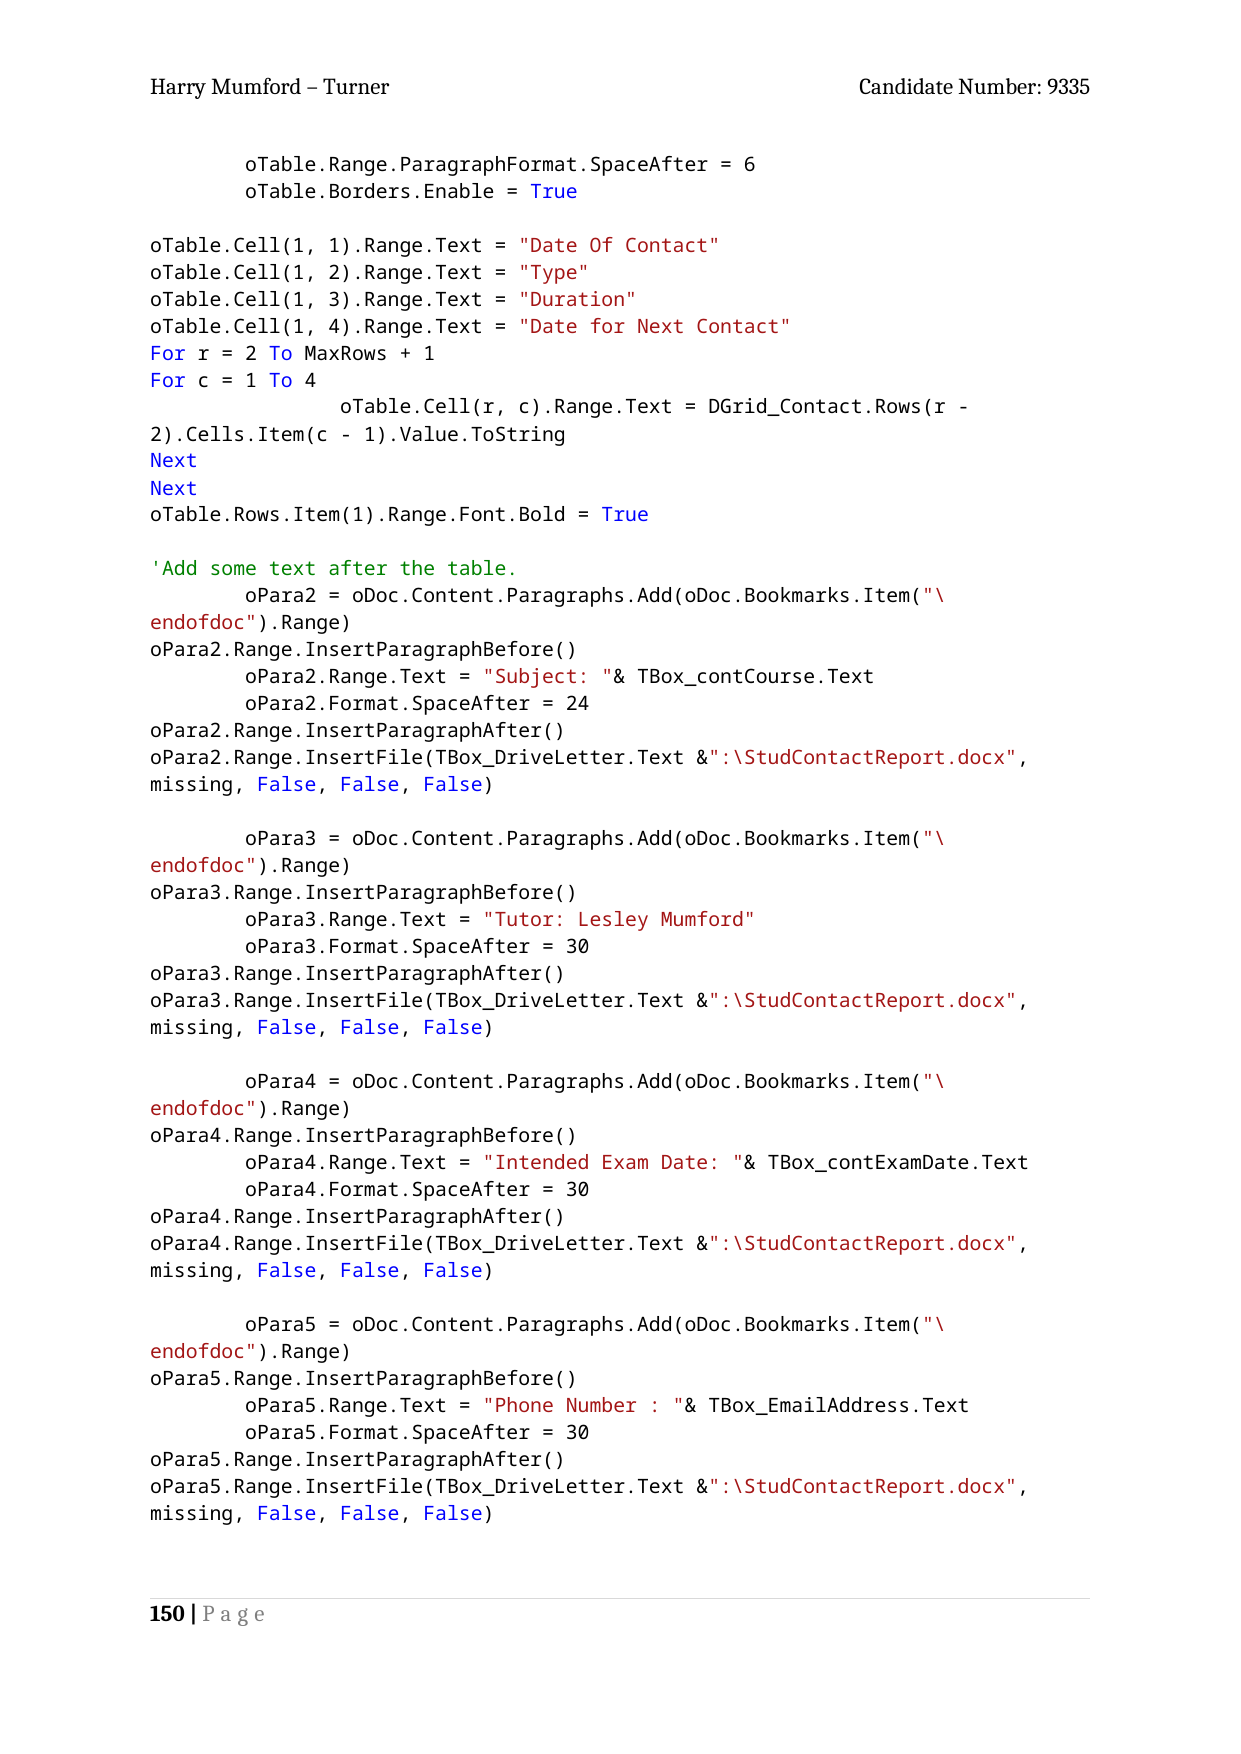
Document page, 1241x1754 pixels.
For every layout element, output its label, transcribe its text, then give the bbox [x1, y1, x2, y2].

text oPara4 = oDoc.Content.Paragraphs.Add(oDoc.Bookmarks.Item("\endofdoc").Range) [150, 1067, 1090, 1121]
text oPara5.Range.Text = "Phone Number : "& TBox_EmailAddress.Text [150, 1391, 1090, 1418]
text oTable.Cell(r, c).Range.Text = DGrid_Contact.Rows(r - 2).Cells.Item(c - 1).Value.ToString [150, 393, 1090, 447]
text oPara2.Range.InsertParagraphBefore() [150, 636, 1090, 663]
text 'Add some text after the table. [150, 555, 1090, 582]
text oPara2.Format.SpaceAfter = 24 [150, 689, 1090, 717]
text oPara5.Range.InsertParagraphAfter() [150, 1445, 1090, 1472]
text oPara4.Format.SpaceAfter = 30 [150, 1175, 1090, 1202]
text oTable.Cell(1, 2).Range.Text = "Type" [150, 258, 1090, 285]
text oPara3.Format.SpaceAfter = 30 [150, 932, 1090, 959]
text oTable.Cell(1, 1).Range.Text = "Date Of Contact" [150, 231, 1090, 258]
text oPara2.Range.InsertParagraphAfter() [150, 717, 1090, 743]
text oTable.Cell(1, 4).Range.Text = "Date for Next Contact" [150, 312, 1090, 339]
text oTable.Rows.Item(1).Range.Font.Bold = True [150, 501, 1090, 528]
text Next [150, 474, 1090, 501]
text oPara2.Range.InsertFile(TBox_DriveLetter.Text &":\StudContactReport.docx", missing, False, False, False) [150, 743, 1090, 797]
text oPara4.Range.InsertFile(TBox_DriveLetter.Text &":\StudContactReport.docx", missing, False, False, False) [150, 1229, 1090, 1283]
text oPara2.Range.Text = "Subject: "& TBox_contCourse.Text [150, 663, 1090, 689]
text oPara5.Range.InsertParagraphBefore() [150, 1364, 1090, 1391]
text oPara3.Range.InsertParagraphBefore() [150, 878, 1090, 905]
text oPara3.Range.InsertParagraphAfter() [150, 959, 1090, 986]
text For c = 1 To 4 [150, 366, 1090, 393]
text oTable.Borders.Enable = True [150, 177, 1090, 204]
text For r = 2 To MaxRows + 1 [150, 339, 1090, 366]
text oPara5.Range.InsertFile(TBox_DriveLetter.Text &":\StudContactReport.docx", missing, False, False, False) [150, 1472, 1090, 1526]
text oTable.Range.ParagraphFormat.SpaceAfter = 6 [150, 150, 1090, 177]
text oPara5.Format.SpaceAfter = 30 [150, 1418, 1090, 1445]
text oPara4.Range.InsertParagraphBefore() [150, 1121, 1090, 1148]
text oPara4.Range.Text = "Intended Exam Date: "& TBox_contExamDate.Text [150, 1148, 1090, 1175]
text oPara2 = oDoc.Content.Paragraphs.Add(oDoc.Bookmarks.Item("\endofdoc").Range) [150, 582, 1090, 636]
text oPara3 = oDoc.Content.Paragraphs.Add(oDoc.Bookmarks.Item("\endofdoc").Range) [150, 824, 1090, 878]
text oTable.Cell(1, 3).Range.Text = "Duration" [150, 285, 1090, 312]
text oPara5 = oDoc.Content.Paragraphs.Add(oDoc.Bookmarks.Item("\endofdoc").Range) [150, 1310, 1090, 1364]
text oPara3.Range.InsertFile(TBox_DriveLetter.Text &":\StudContactReport.docx", missing, False, False, False) [150, 986, 1090, 1040]
text Next [150, 447, 1090, 474]
text oPara4.Range.InsertParagraphAfter() [150, 1202, 1090, 1229]
text oPara3.Range.Text = "Tutor: Lesley Mumford" [150, 905, 1090, 932]
